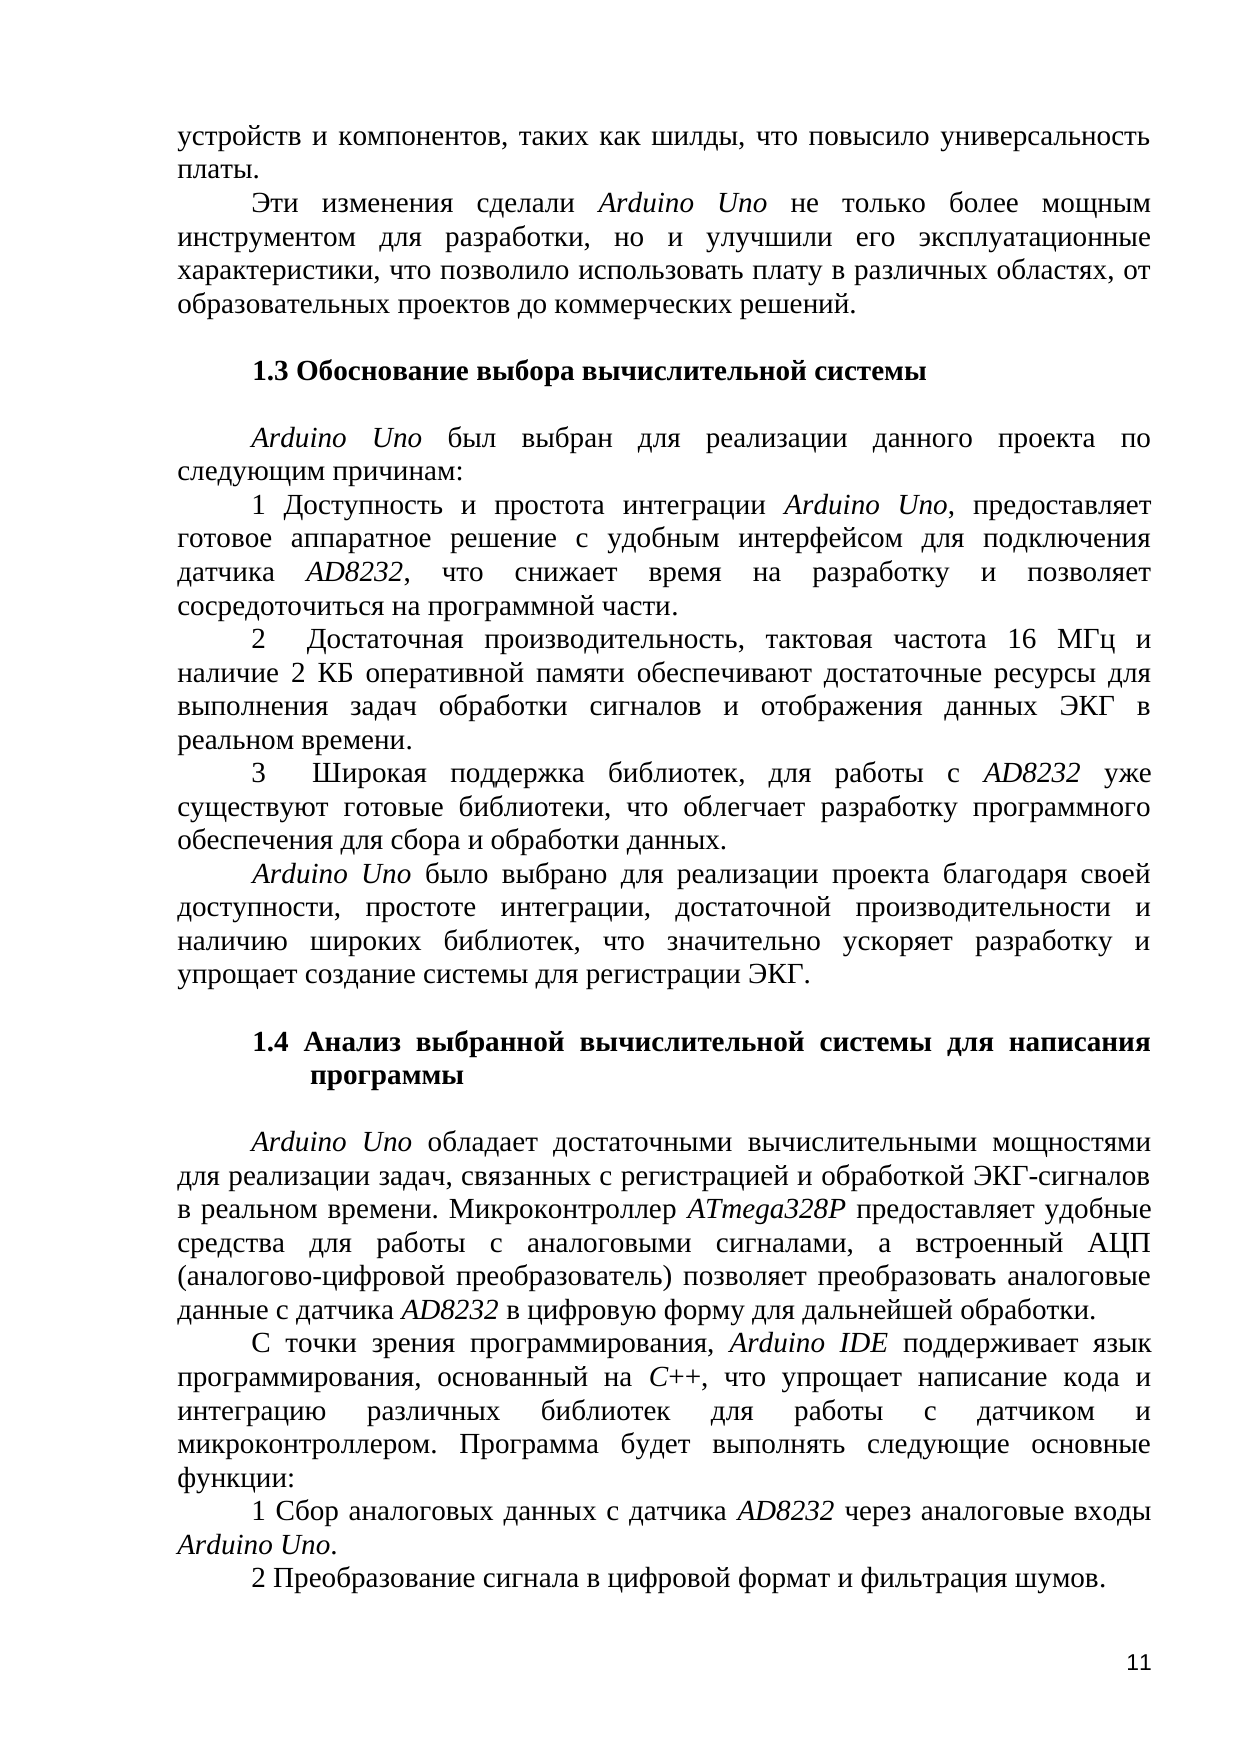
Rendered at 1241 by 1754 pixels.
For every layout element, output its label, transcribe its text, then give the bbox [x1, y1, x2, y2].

list 1 Сбор аналоговых данных с датчика AD8232 через аналоговые входы Arduino Uno. [177, 1493, 1152, 1560]
list 2 Достаточная производительность, тактовая частота 16 МГц и наличие 2 КБ оперативной памяти обеспечивают достаточные ресурсы для выполнения задач обработки сигналов и отображения данных ЭКГ в реальном времени. [177, 621, 1152, 755]
list 2 Преобразование сигнала в цифровой формат и фильтрация шумов. [251, 1560, 1152, 1594]
text Arduino Uno было выбрано для реализации проекта благодаря своей доступности, простоте интеграции, достаточной производительности и наличию широких библиотек, что значительно ускоряет разработку и упрощает создание системы для регистрации ЭКГ. [177, 856, 1152, 990]
text Arduino Uno обладает достаточными вычислительными мощностями для реализации задач, связанных с регистрацией и обработкой ЭКГ-сигналов в реальном времени. Микроконтроллер ATmega328P предоставляет удобные средства для работы с аналоговыми сигналами, а встроенный АЦП (аналогово-цифровой преобразователь) позволяет преобразовать аналоговые данные с датчика AD8232 в цифровую форму для дальнейшей обработки. [177, 1124, 1152, 1326]
list 1 Доступность и простота интеграции Arduino Uno, предоставляет готовое аппаратное решение с удобным интерфейсом для подключения датчика AD8232, что снижает время на разработку и позволяет сосредоточиться на программной части. [177, 487, 1152, 621]
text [177, 118, 1152, 185]
list 3 Широкая поддержка библиотек, для работы с AD8232 уже существуют готовые библиотеки, что облегчает разработку программного обеспечения для сбора и обработки данных. [177, 755, 1152, 856]
text С точки зрения программирования, Arduino IDE поддерживает язык программирования, основанный на C++, что упрощает написание кода и интеграцию различных библиотек для работы с датчиком и микроконтроллером. Программа будет выполнять следующие основные функции: [177, 1326, 1152, 1493]
text Эти изменения сделали Arduino Uno не только более мощным инструментом для разработки, но и улучшили его эксплуатационные характеристики, что позволило использовать плату в различных областях, от образовательных проектов до коммерческих решений. [177, 185, 1152, 319]
subtitle 1.4 Анализ выбранной вычислительной системы для написания программы [252, 1024, 1152, 1091]
subtitle 1.3 Обоснование выбора вычислительной системы [177, 353, 1152, 386]
text Arduino Uno был выбран для реализации данного проекта по следующим причинам: [177, 420, 1152, 487]
